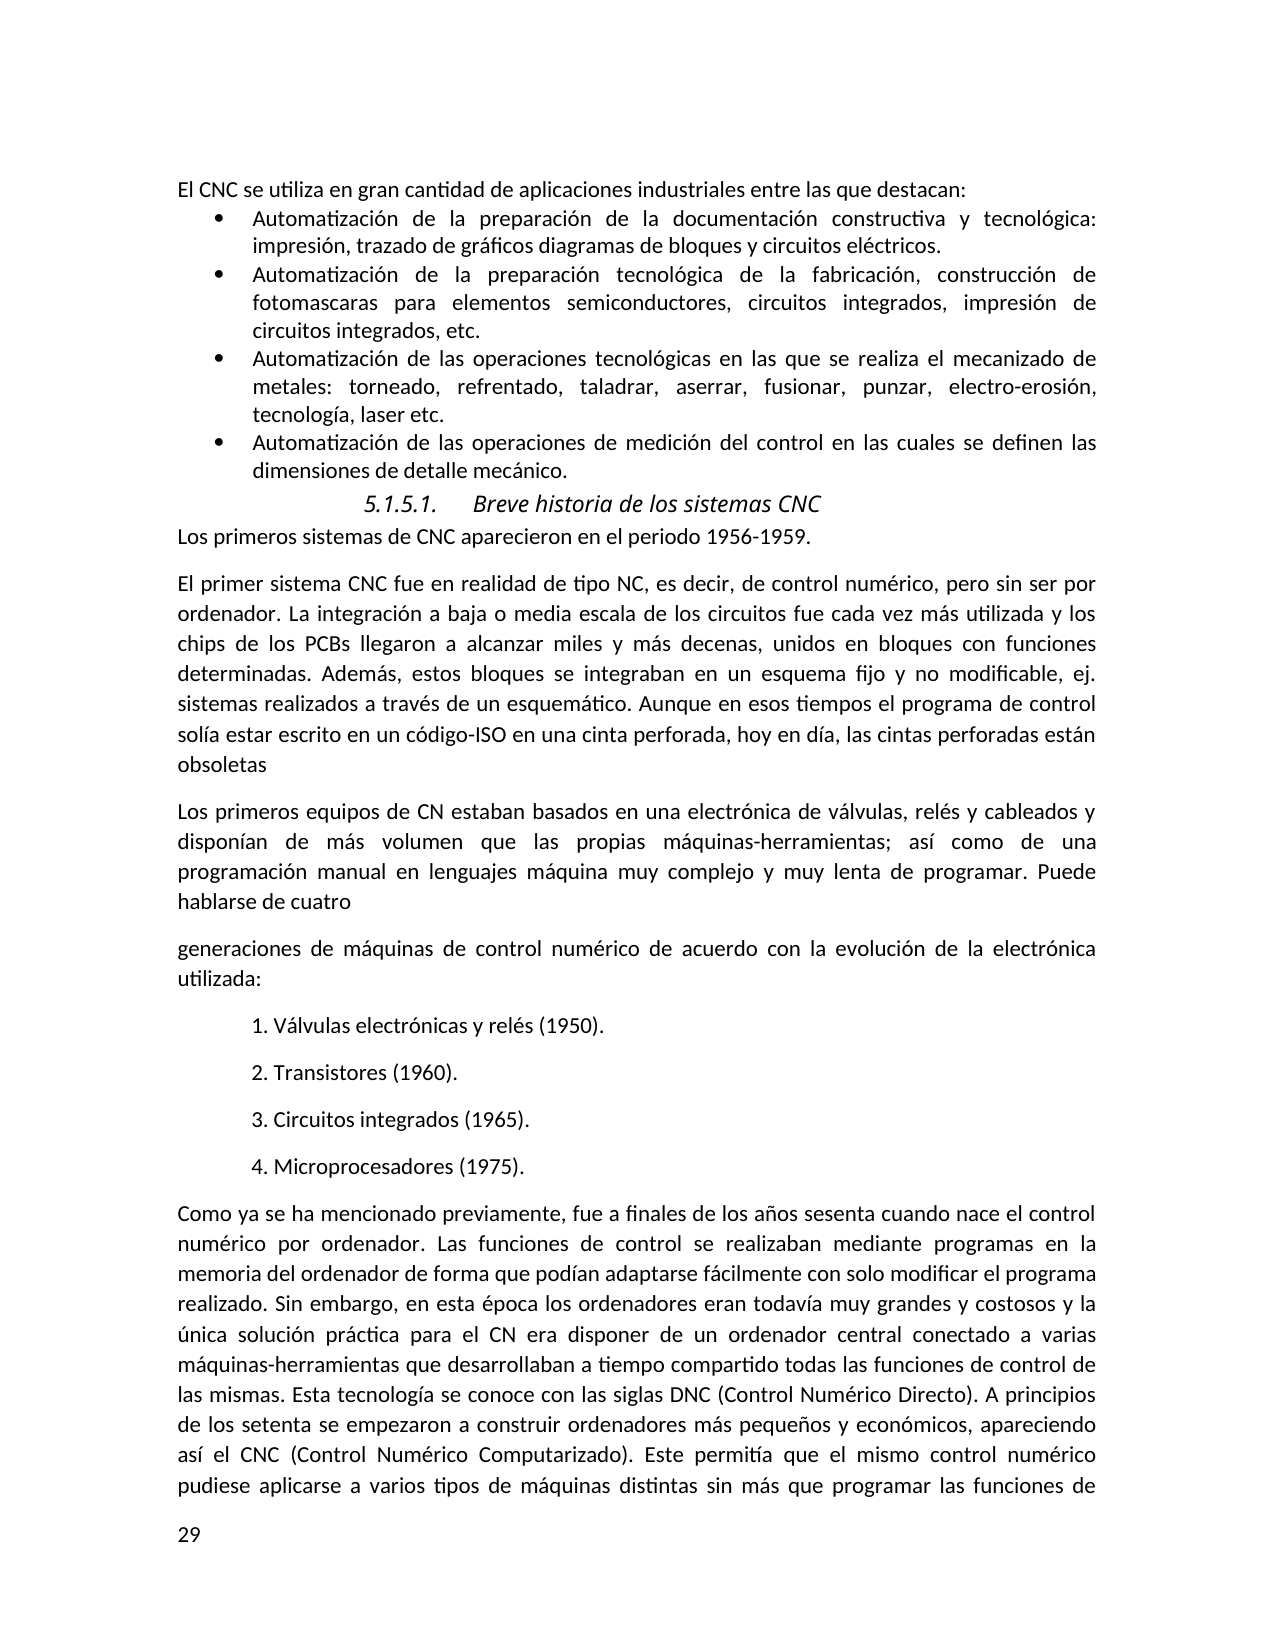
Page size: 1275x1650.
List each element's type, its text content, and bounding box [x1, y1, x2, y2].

text El primer sistema CNC fue en realidad de tipo NC, es decir, de control numérico, pero sin ser por ordenador. La integración a baja o media escala de los circuitos fue cada vez más utilizada y los chips de los PCBs llegaron a alcanzar miles y más decenas, unidos en bloques con funciones determinadas. Además, estos bloques se integraban en un esquema fijo y no modificable, ej. sistemas realizados a través de un esquemático. Aunque en esos tiempos el programa de control solía estar escrito en un código-ISO en una cinta perforada, hoy en día, las cintas perforadas están obsoletas [177, 569, 1098, 778]
subtitle Breve historia de los sistemas CNC [363, 488, 1098, 519]
text 2. Transistores (1960). [251, 1058, 1098, 1086]
text 3. Circuitos integrados (1965). [251, 1105, 1098, 1133]
text generaciones de máquinas de control numérico de acuerdo con la evolución de la electrónica utilizada: [177, 934, 1098, 992]
list Automatización de las operaciones de medición del control en las cuales se definen las dimensiones de detalle mecánico. [215, 428, 1098, 484]
list Automatización de las operaciones tecnológicas en las que se realiza el mecanizado de metales: torneado, refrentado, taladrar, aserrar, fusionar, punzar, electro-erosión, tecnología, laser etc. [215, 344, 1098, 428]
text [177, 1199, 1098, 1499]
text El CNC se utiliza en gran cantidad de aplicaciones industriales entre las que destacan: [177, 176, 1098, 204]
text 1. Válvulas electrónicas y relés (1950). [251, 1011, 1098, 1039]
list Automatización de la preparación de la documentación constructiva y tecnológica: impresión, trazado de gráficos diagramas de bloques y circuitos eléctricos. [215, 204, 1098, 260]
text Los primeros equipos de CN estaban basados en una electrónica de válvulas, relés y cableados y disponían de más volumen que las propias máquinas-herramientas; así como de una programación manual en lenguajes máquina muy complejo y muy lenta de programar. Puede hablarse de cuatro [177, 797, 1098, 915]
text 4. Microprocesadores (1975). [251, 1152, 1098, 1180]
text Los primeros sistemas de CNC aparecieron en el periodo 1956-1959. [177, 522, 1098, 550]
list Automatización de la preparación tecnológica de la fabricación, construcción de fotomascaras para elementos semiconductores, circuitos integrados, impresión de circuitos integrados, etc. [215, 260, 1098, 344]
